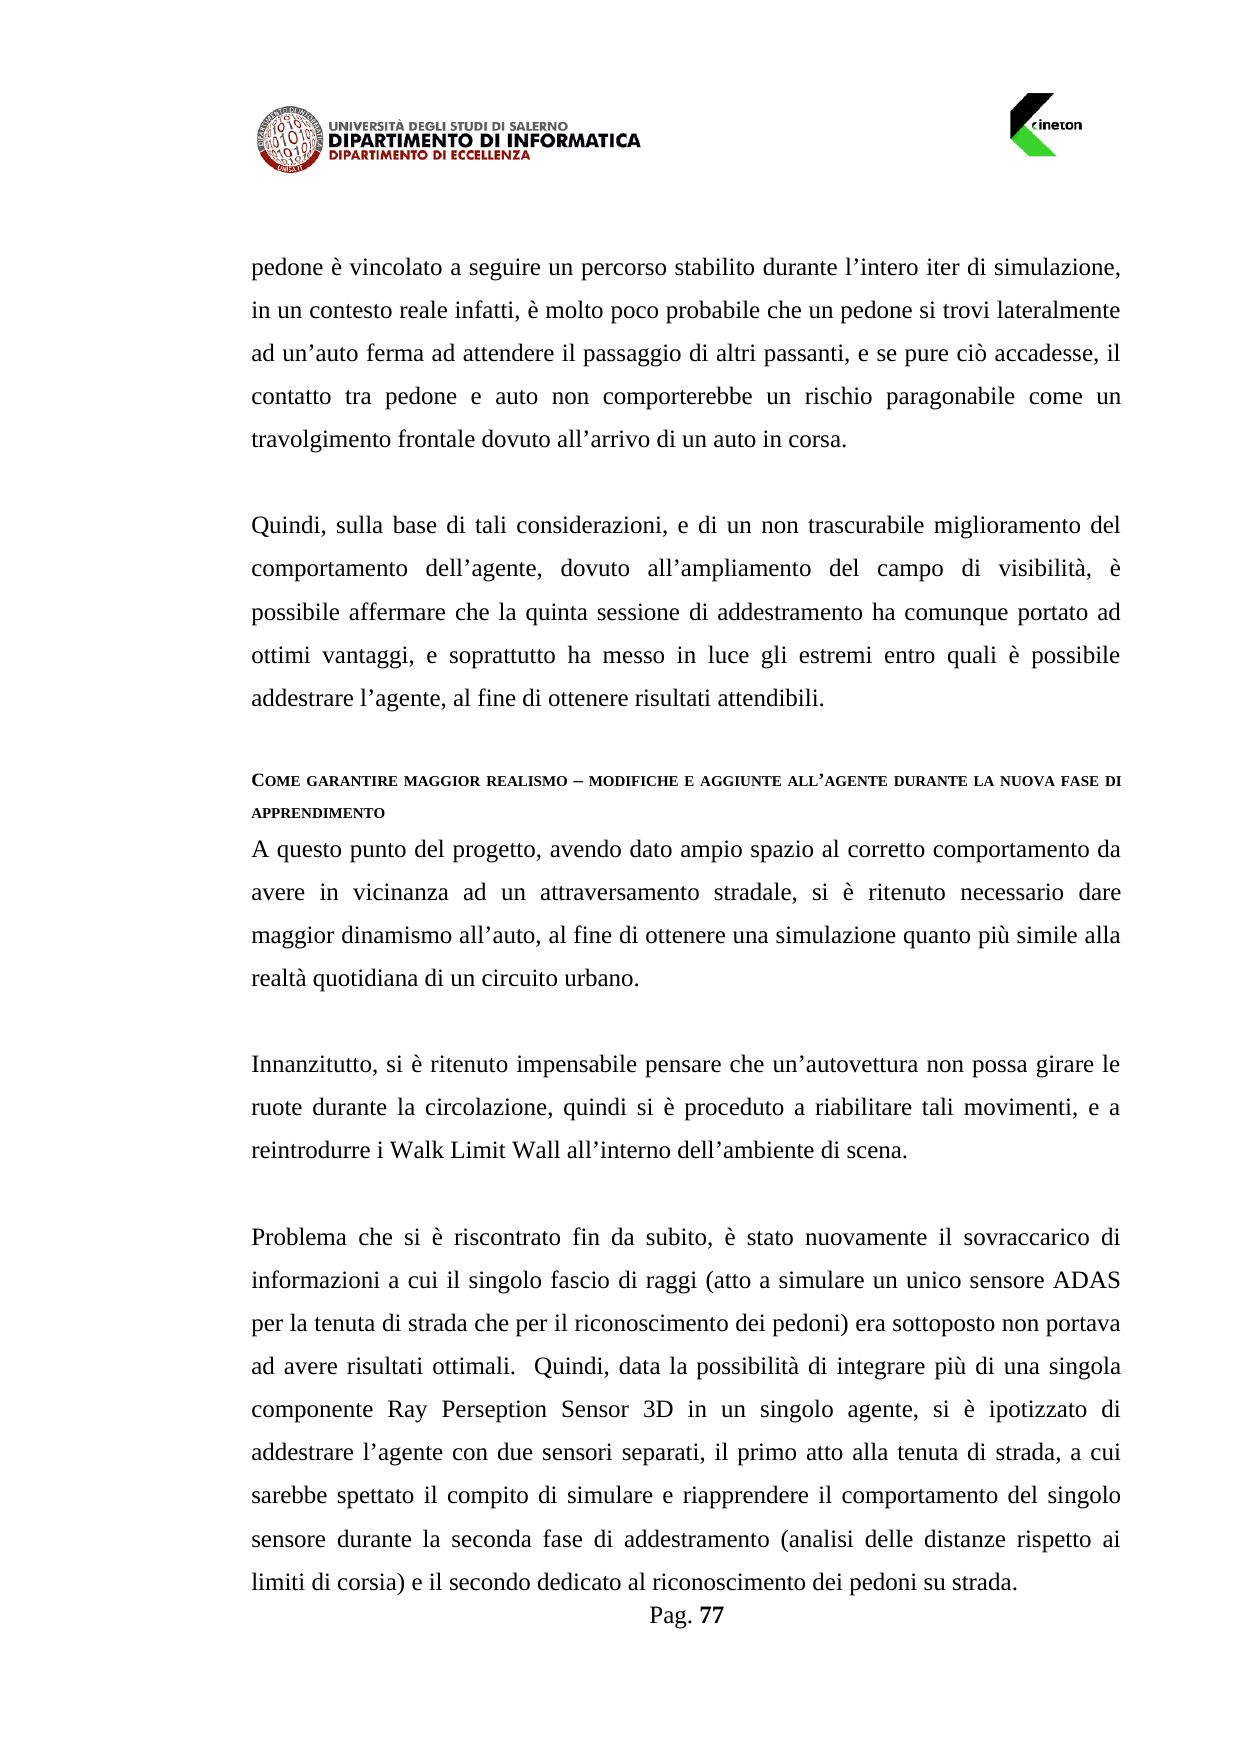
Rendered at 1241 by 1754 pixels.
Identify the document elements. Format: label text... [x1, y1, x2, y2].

text Problema che si è riscontrato fin da subito, è stato nuovamente il sovraccarico di informazioni a cui il singolo fascio di raggi (atto a simulare un unico sensore ADAS per la tenuta di strada che per il riconoscimento dei pedoni) era sottoposto non portava ad avere risultati ottimali. Quindi, data la possibilità di integrare più di una singola componente Ray Perseption Sensor 3D in un singolo agente, si è ipotizzato di addestrare l’agente con due sensori separati, il primo atto alla tenuta di strada, a cui sarebbe spettato il compito di simulare e riapprendere il comportamento del singolo sensore durante la seconda fase di addestramento (analisi delle distanze rispetto ai limiti di corsia) e il secondo dedicato al riconoscimento dei pedoni su strada. [251, 1222, 1122, 1596]
text A questo punto del progetto, avendo dato ampio spazio al corretto comportamento da avere in vicinanza ad un attraversamento stradale, si è ritenuto necessario dare maggior dinamismo all’auto, al fine di ottenere una simulazione quanto più simile alla realtà quotidiana di un circuito urbano. [251, 834, 1122, 992]
text Innanzitutto, si è ritenuto impensabile pensare che un’autovettura non possa girare le ruote durante la circolazione, quindi si è proceduto a riabilitare tali movimenti, e a reintrodurre i Walk Limit Wall all’interno dell’ambiente di scena. [251, 1049, 1122, 1164]
text Quindi, sulla base di tali considerazioni, e di un non trascurabile miglioramento del comportamento dell’agente, dovuto all’ampliamento del campo di visibilità, è possibile affermare che la quinta sessione di addestramento ha comunque portato ad ottimi vantaggi, e soprattutto ha messo in luce gli estremi entro quali è possibile addestrare l’agente, al fine di ottenere risultati attendibili. [251, 510, 1122, 712]
picture [251, 102, 645, 177]
text Come garantire maggior realismo – modifiche e aggiunte all’agente durante la nuova fase di apprendimento [251, 769, 1122, 823]
picture [987, 73, 1102, 177]
